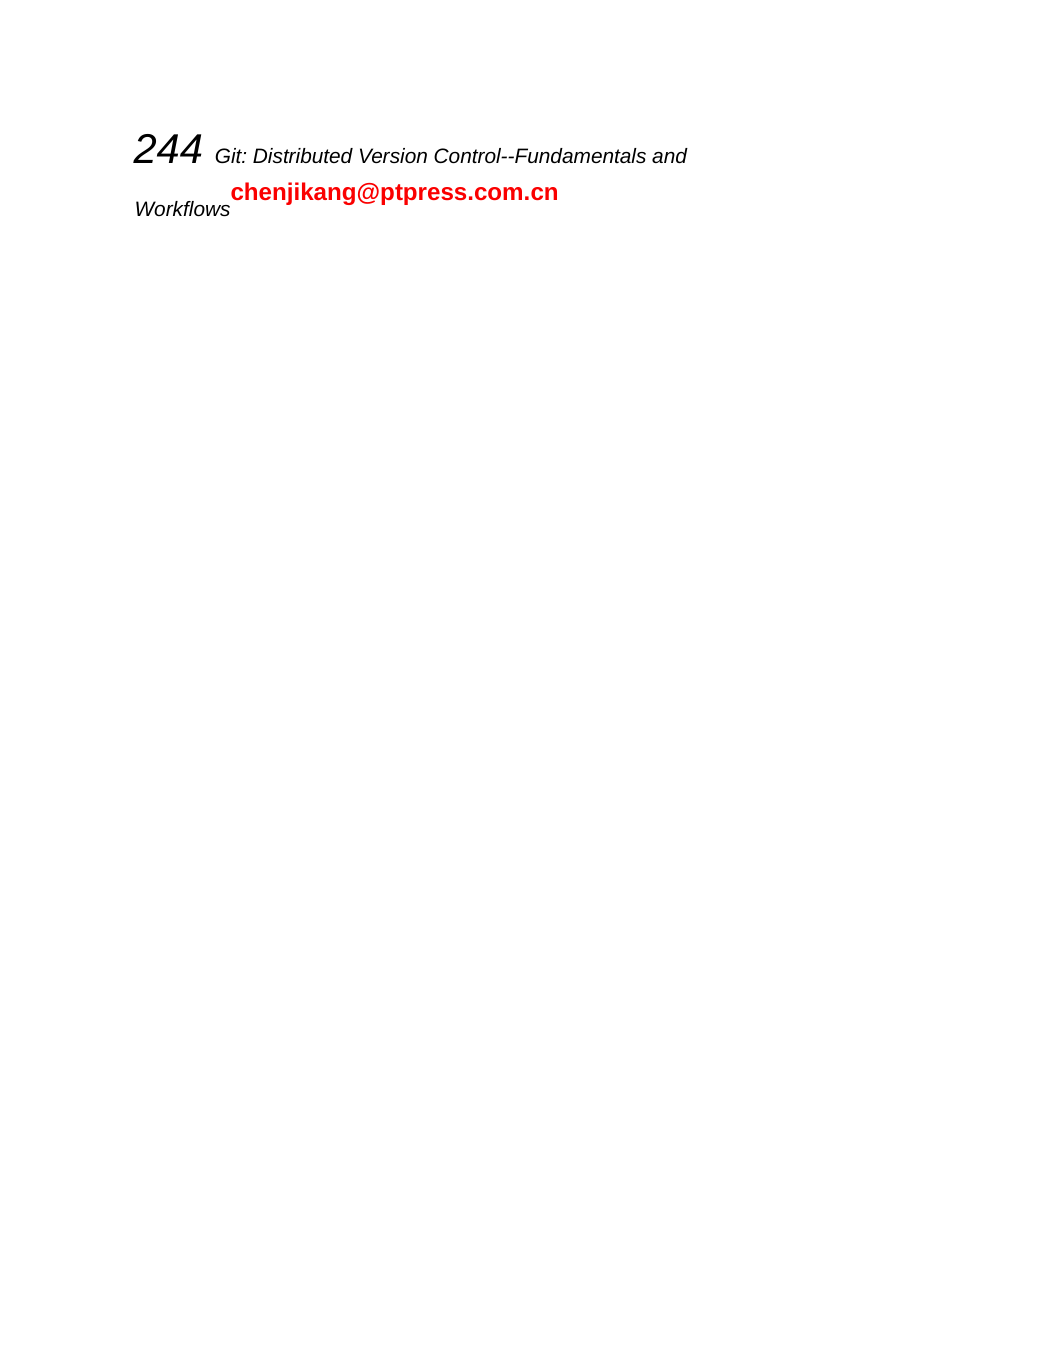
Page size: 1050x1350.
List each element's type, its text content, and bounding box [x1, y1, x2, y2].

text 244 Git: Distributed Version Control--Fundamentals and Workflowschenjikang@ptpress.com.cn [133, 124, 998, 225]
